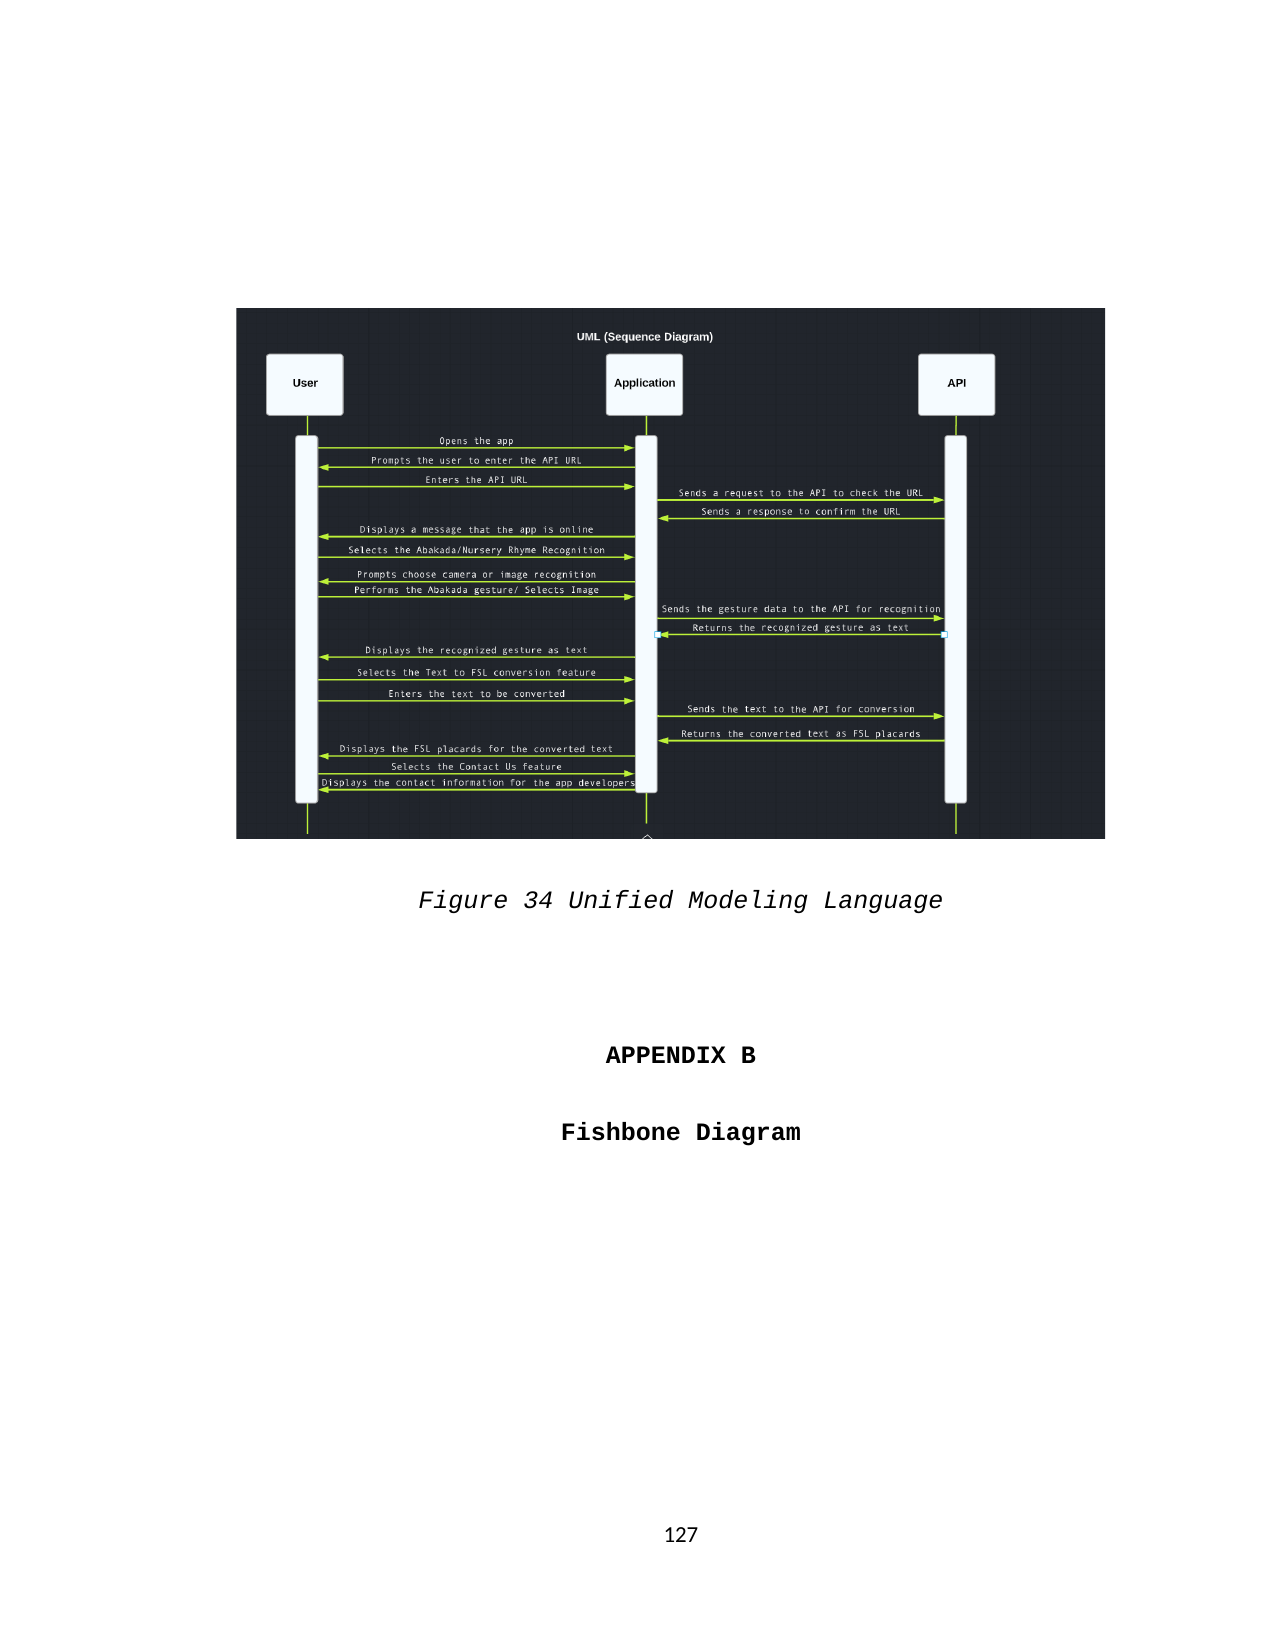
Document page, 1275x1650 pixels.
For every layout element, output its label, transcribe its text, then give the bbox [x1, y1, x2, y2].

text Fishbone Diagram [236, 1120, 1125, 1148]
text APPENDIX B [236, 1042, 1125, 1071]
picture [236, 308, 1105, 839]
